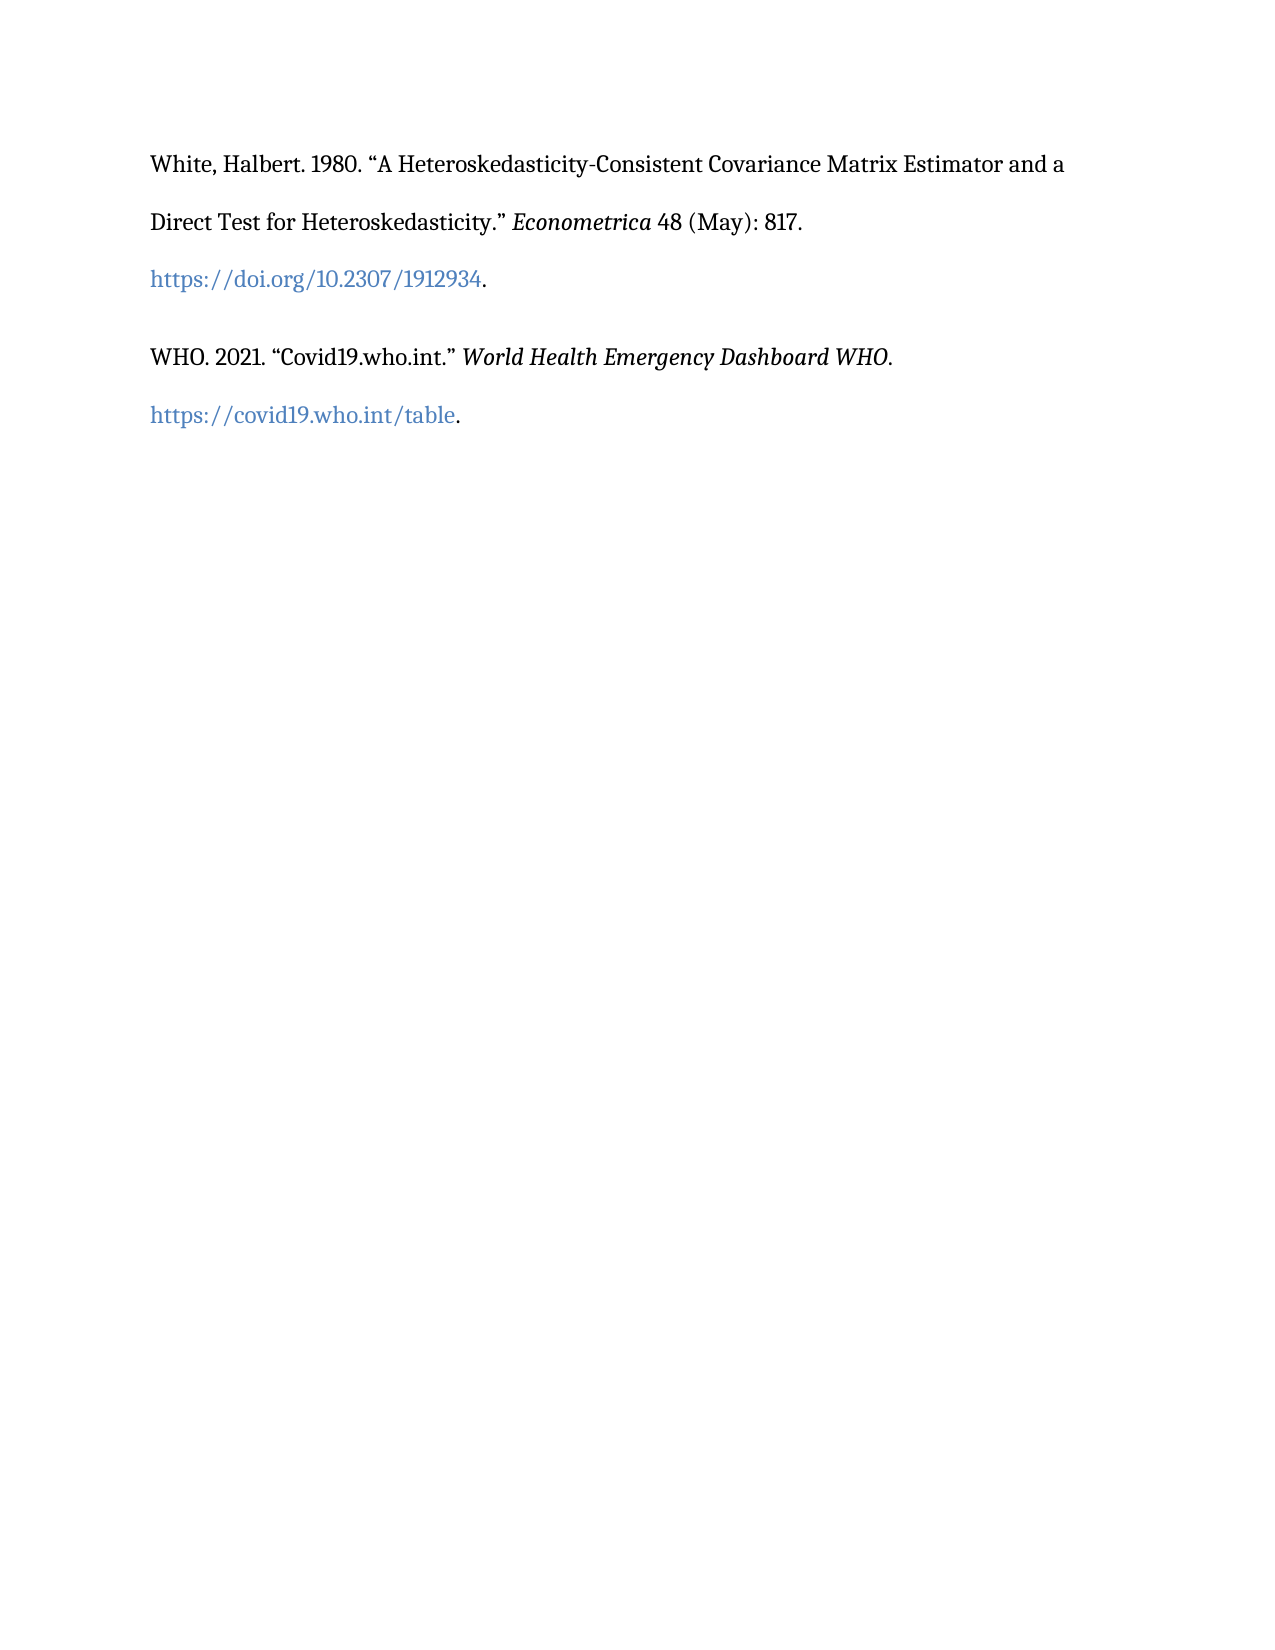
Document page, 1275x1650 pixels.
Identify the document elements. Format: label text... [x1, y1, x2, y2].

text WHO. 2021. “Covid19.who.int.” World Health Emergency Dashboard WHO. https://covid19.who.int/table. [150, 343, 1125, 429]
text White, Halbert. 1980. “A Heteroskedasticity-Consistent Covariance Matrix Estimator and a Direct Test for Heteroskedasticity.” Econometrica 48 (May): 817. https://doi.org/10.2307/1912934. [150, 150, 1125, 294]
